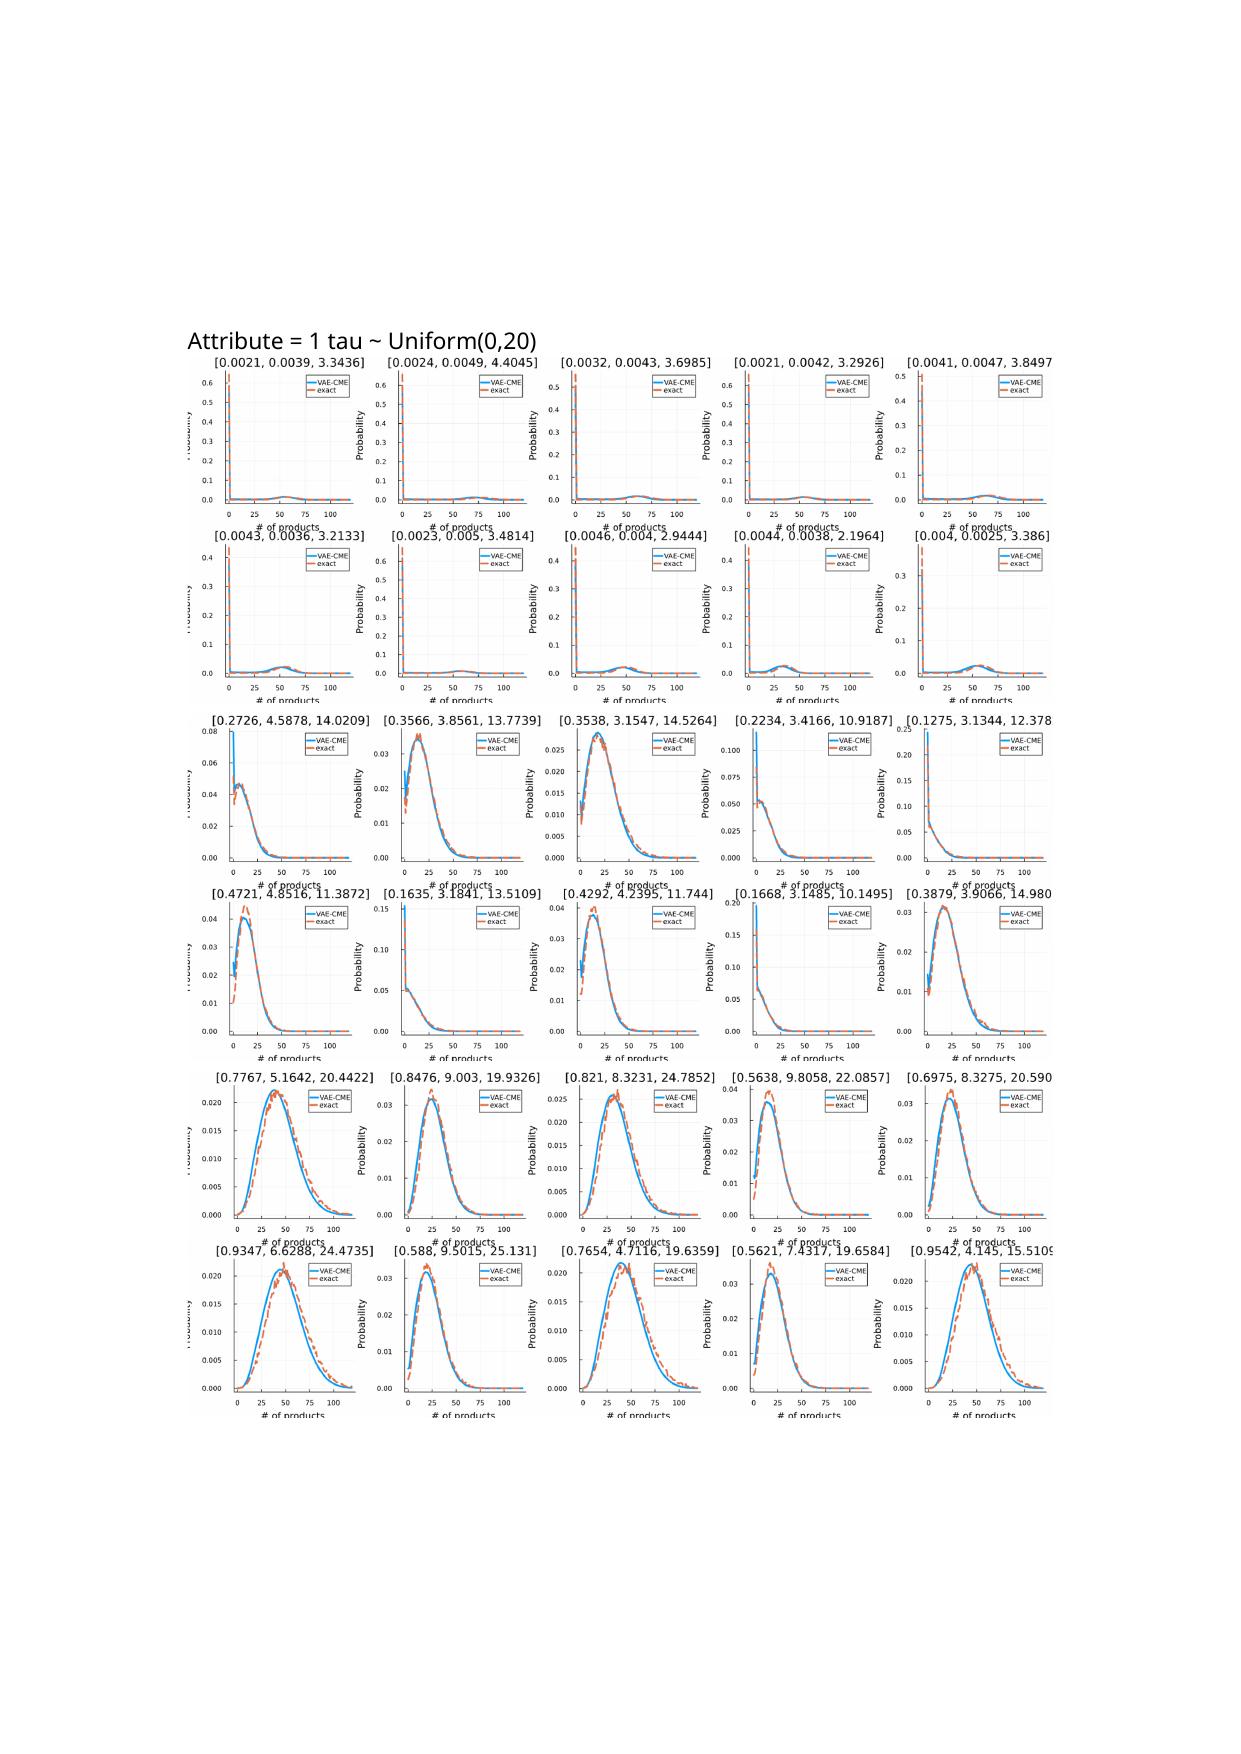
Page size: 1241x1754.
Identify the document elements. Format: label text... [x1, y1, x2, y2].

picture [187, 1072, 1053, 1418]
picture [187, 357, 1053, 703]
picture [187, 714, 1053, 1061]
text Attribute = 1 tau ~ Uniform(0,20) [187, 324, 1053, 357]
